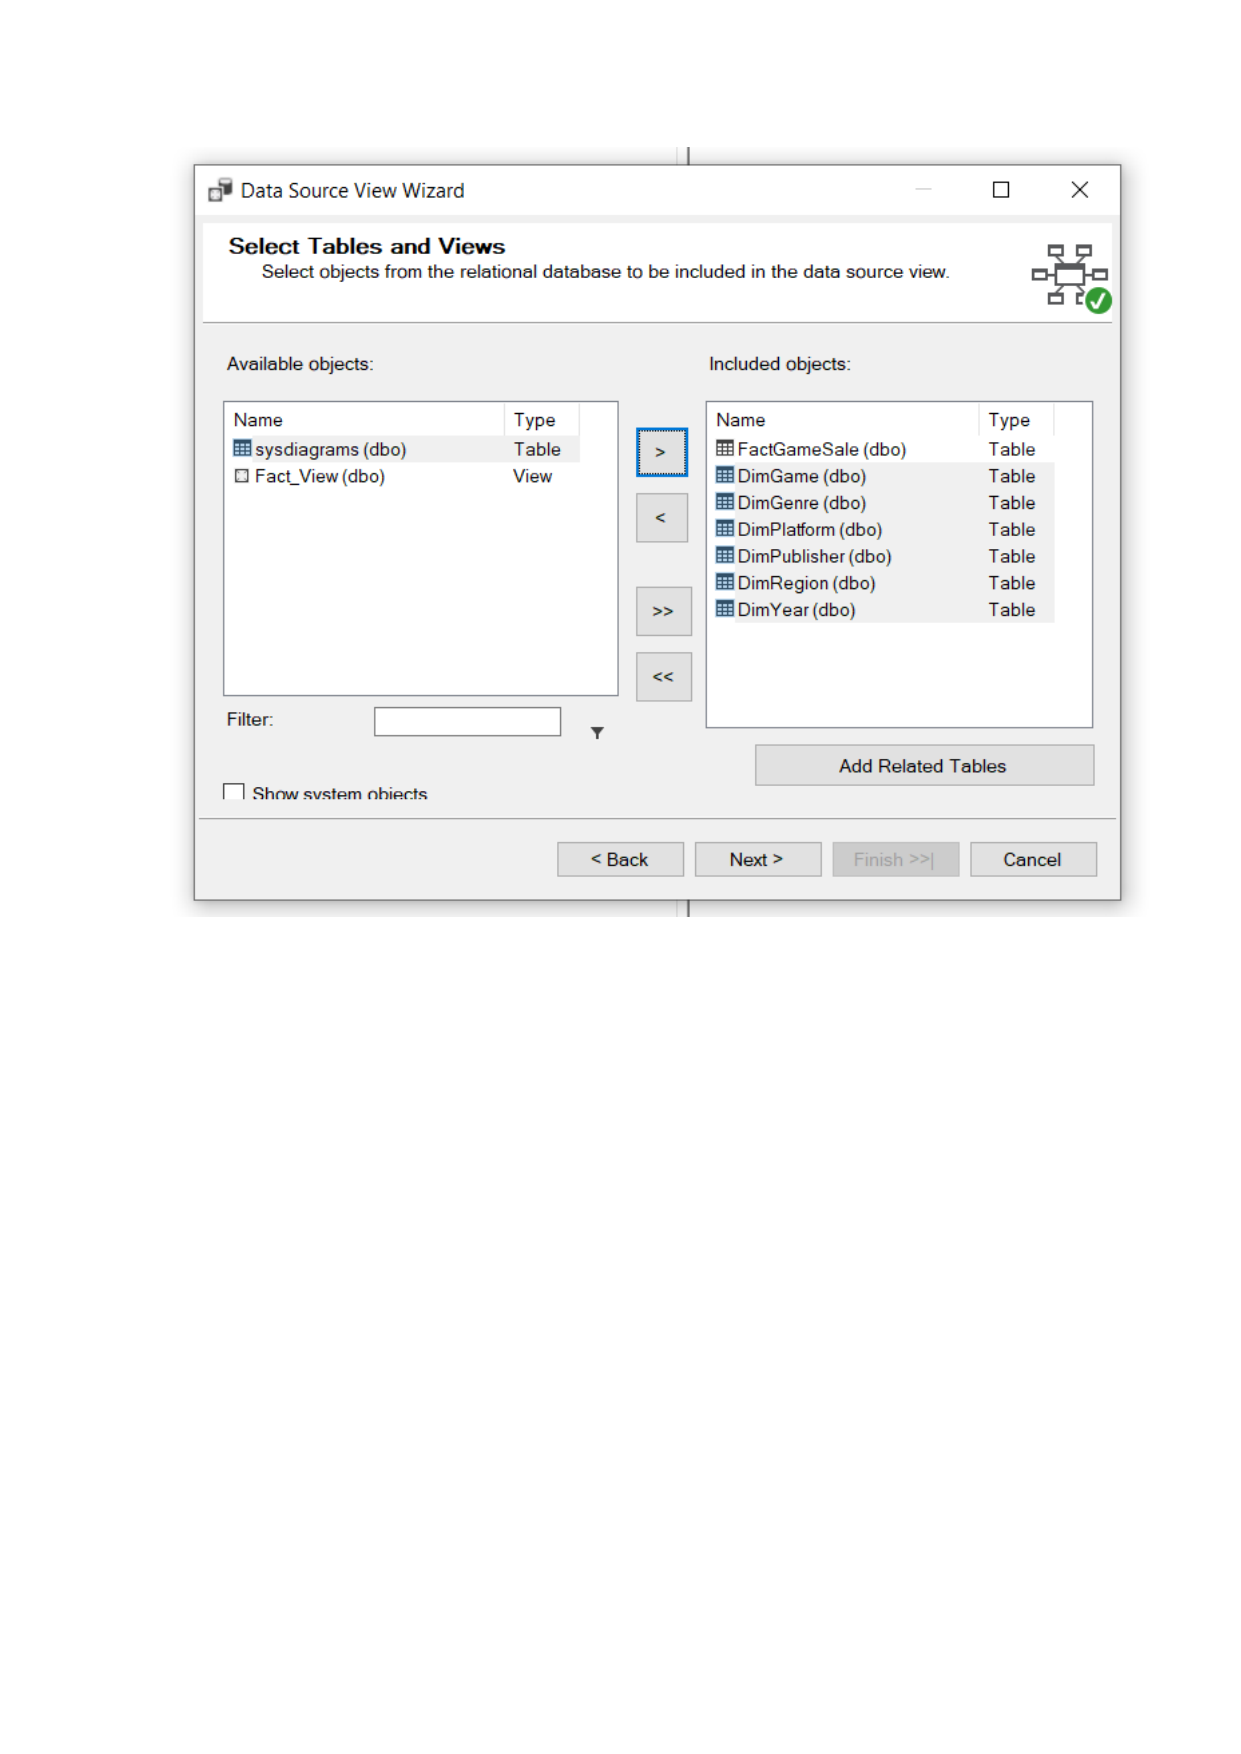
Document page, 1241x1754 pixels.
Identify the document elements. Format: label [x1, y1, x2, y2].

picture [147, 147, 1163, 917]
